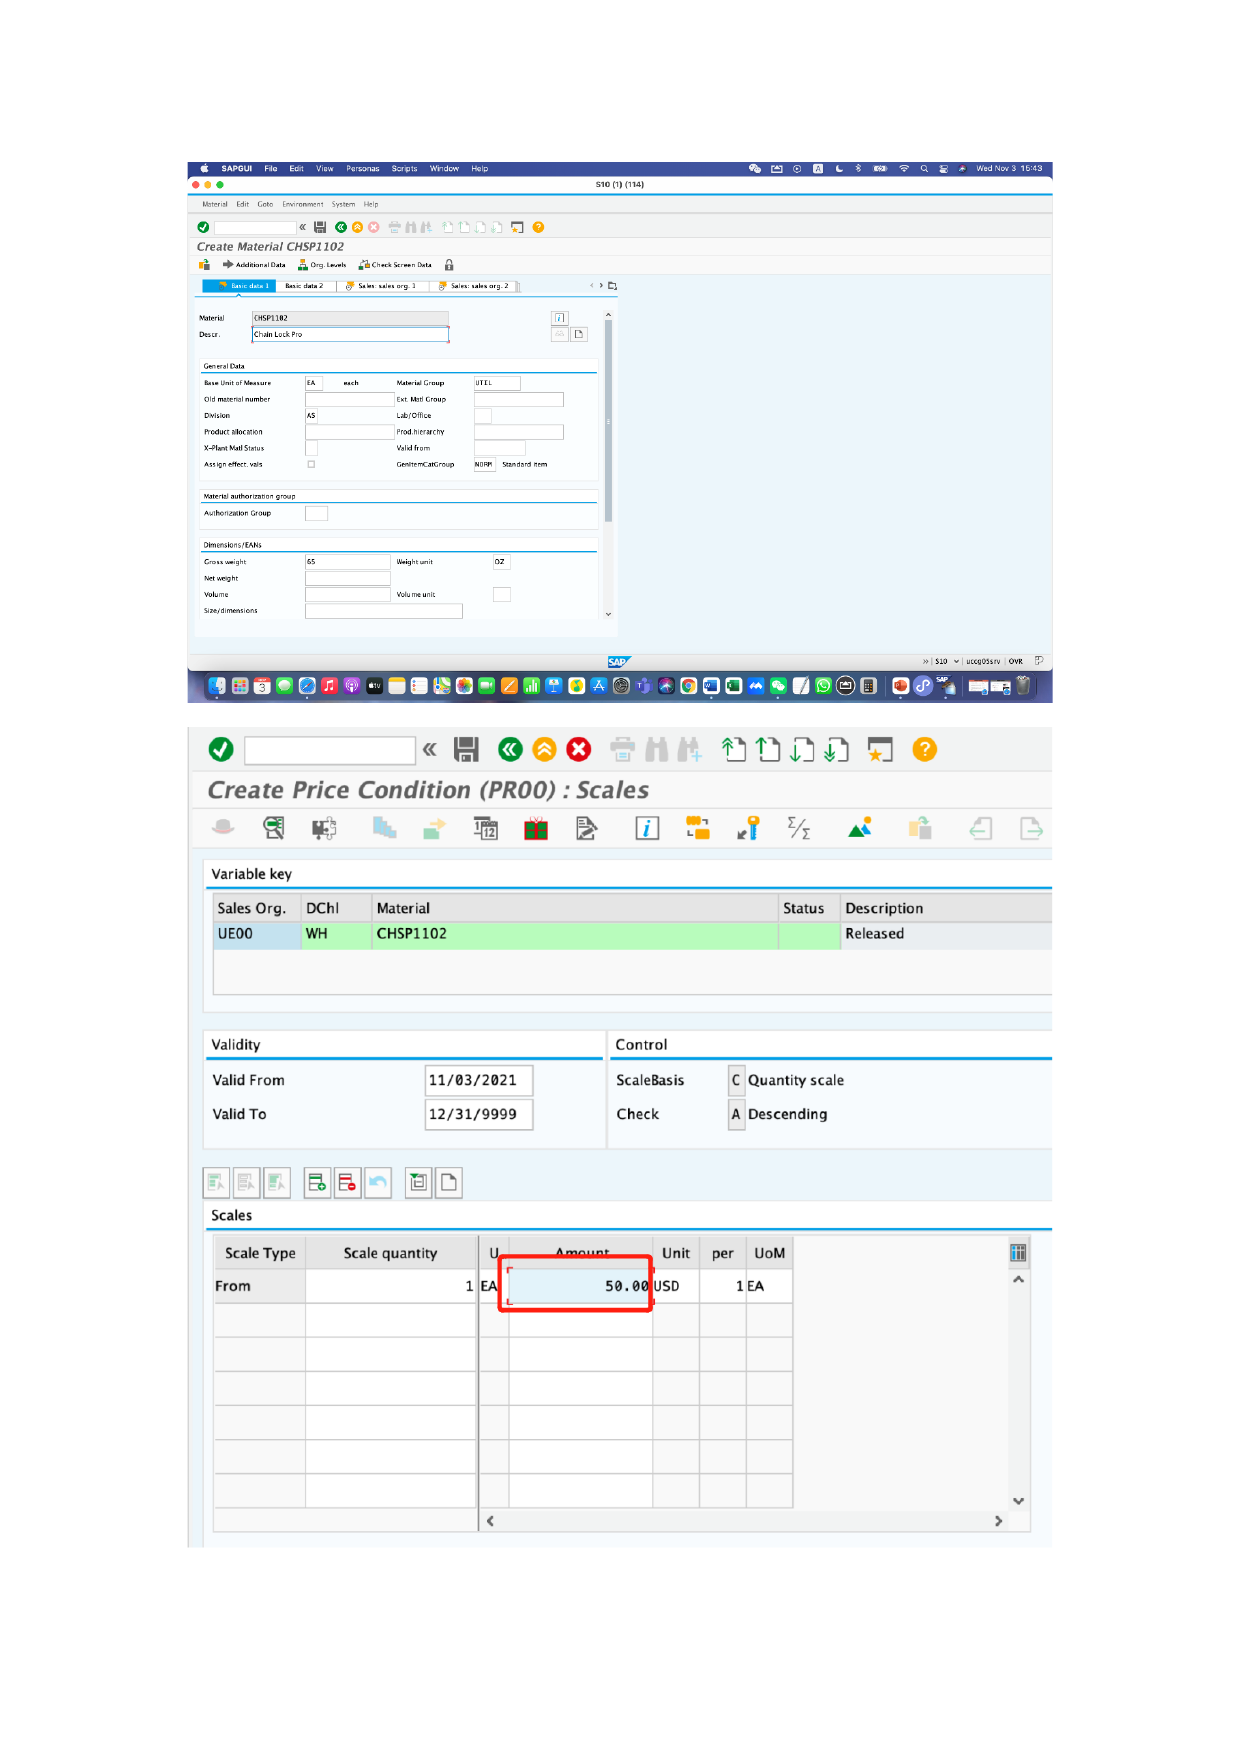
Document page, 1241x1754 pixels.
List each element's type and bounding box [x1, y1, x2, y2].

picture [187, 727, 1053, 1548]
picture [187, 162, 1053, 193]
picture [187, 196, 1053, 703]
